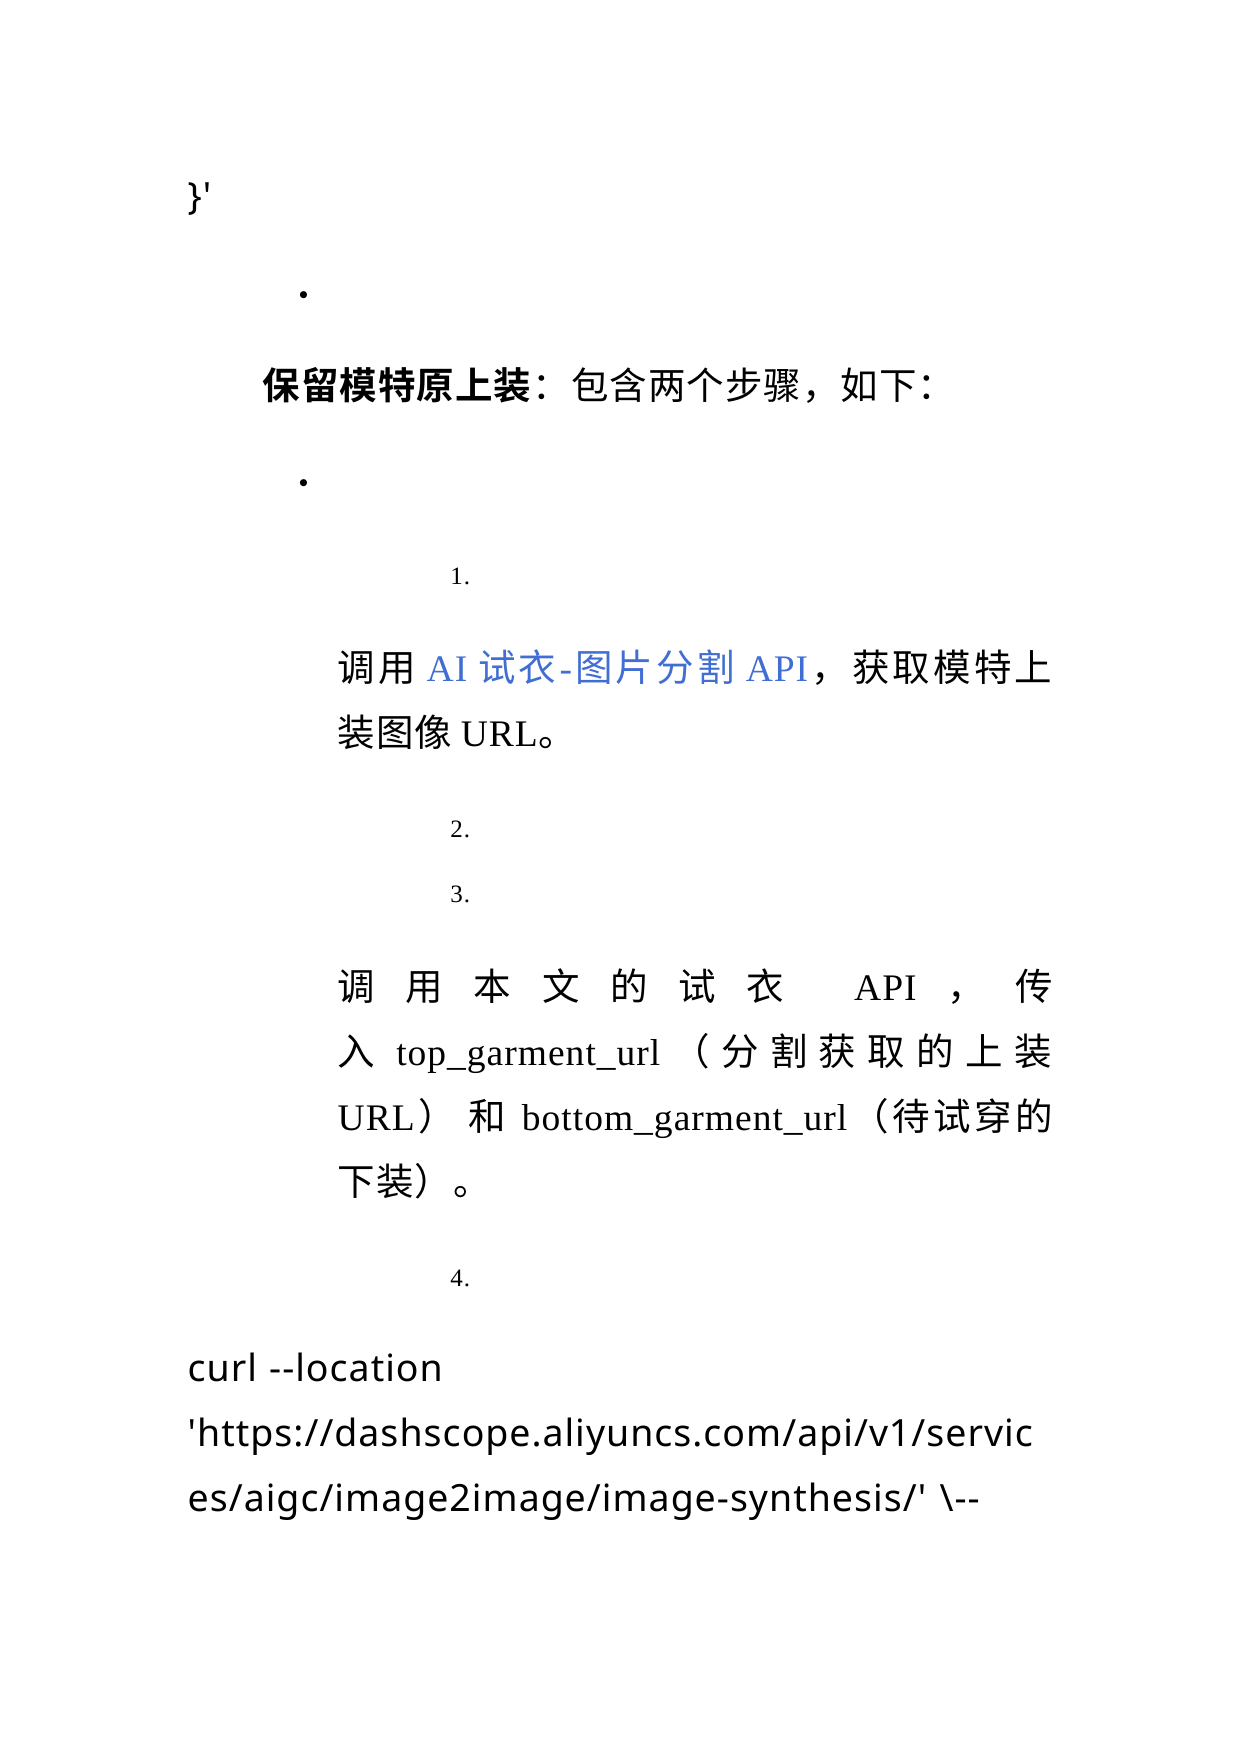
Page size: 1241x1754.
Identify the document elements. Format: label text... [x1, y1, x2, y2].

text }' [187, 162, 1053, 227]
text 调用AI试衣-图片分割API，获取模特上装图像URL。 [337, 633, 1053, 763]
text 调用本文的试衣 API，传入 top_garment_url（分割获取的上装URL） 和 bottom_garment_url（待试穿的下装）。 [337, 951, 1053, 1211]
text 保留模特原上装：包含两个步骤，如下： [262, 350, 1053, 415]
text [187, 1334, 1053, 1529]
